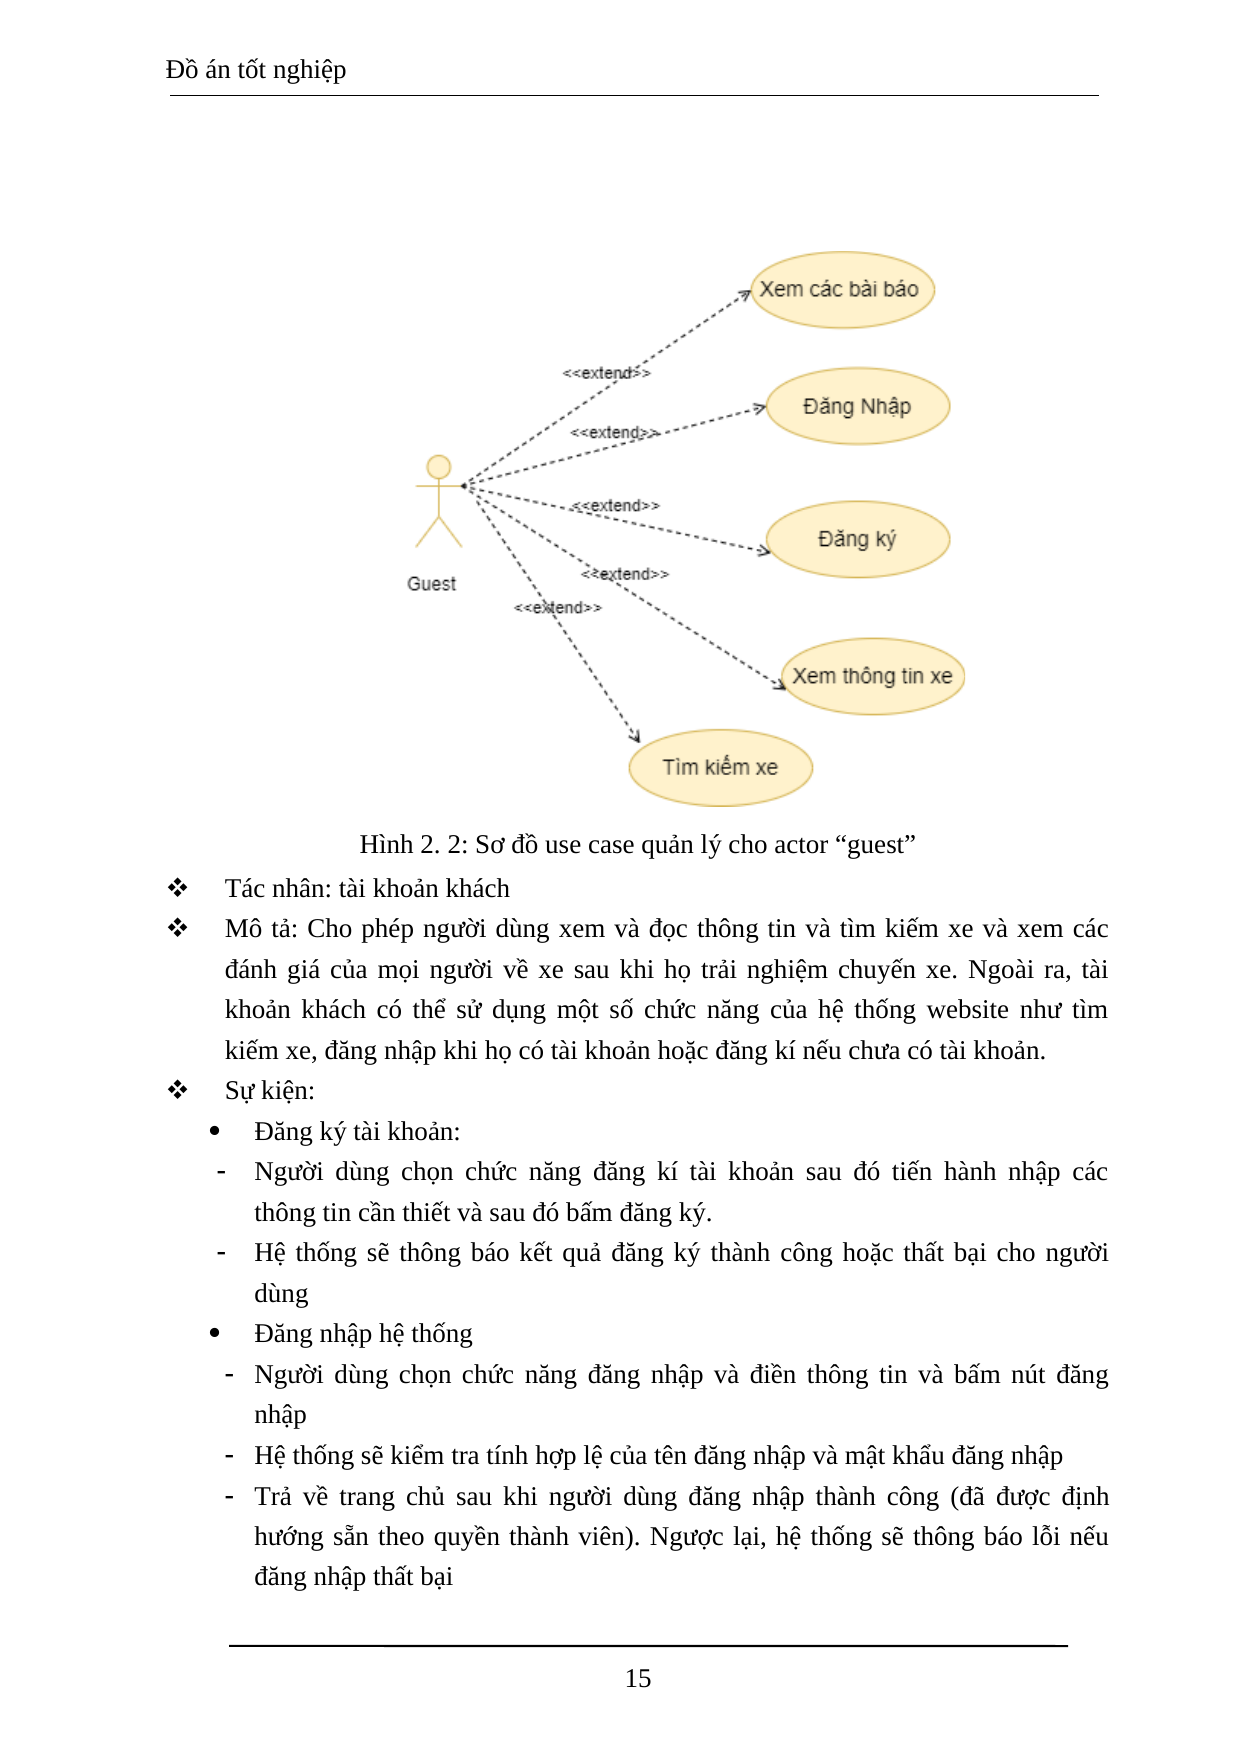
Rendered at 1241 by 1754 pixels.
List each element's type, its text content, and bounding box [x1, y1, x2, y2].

picture [385, 251, 966, 807]
list Người dùng chọn chức năng đăng nhập và điền thông tin và bấm nút đăng nhập [224, 1358, 1110, 1430]
list Tác nhân: tài khoản khách [165, 872, 1110, 903]
list Đăng ký tài khoản: [210, 1115, 1110, 1146]
list Đăng nhập hệ thống [210, 1317, 1110, 1349]
list Mô tả: Cho phép người dùng xem và đọc thông tin và tìm kiếm xe và xem các đánh giá của mọi người về xe sau khi họ trải nghiệm chuyến xe. Ngoài ra, tài khoản khách có thể sử dụng một số chức năng của hệ thống website như tìm kiếm xe, đăng nhập khi họ có tài khoản hoặc đăng kí nếu chưa có tài khoản. [165, 912, 1110, 1065]
text Hình 2. 2: Sơ đồ use case quản lý cho actor “guest” [165, 828, 1110, 859]
list Sự kiện: [165, 1074, 1110, 1106]
list Hệ thống sẽ thông báo kết quả đăng ký thành công hoặc thất bại cho người dùng [217, 1236, 1110, 1308]
list Trả về trang chủ sau khi người dùng đăng nhập thành công (đã được định hướng sẵn theo quyền thành viên). Ngược lại, hệ thống sẽ thông báo lỗi nếu đăng nhập thất bại [224, 1479, 1110, 1592]
list Người dùng chọn chức năng đăng kí tài khoản sau đó tiến hành nhập các thông tin cần thiết và sau đó bấm đăng ký. [217, 1156, 1110, 1227]
list Hệ thống sẽ kiểm tra tính hợp lệ của tên đăng nhập và mật khẩu đăng nhập [224, 1439, 1110, 1470]
